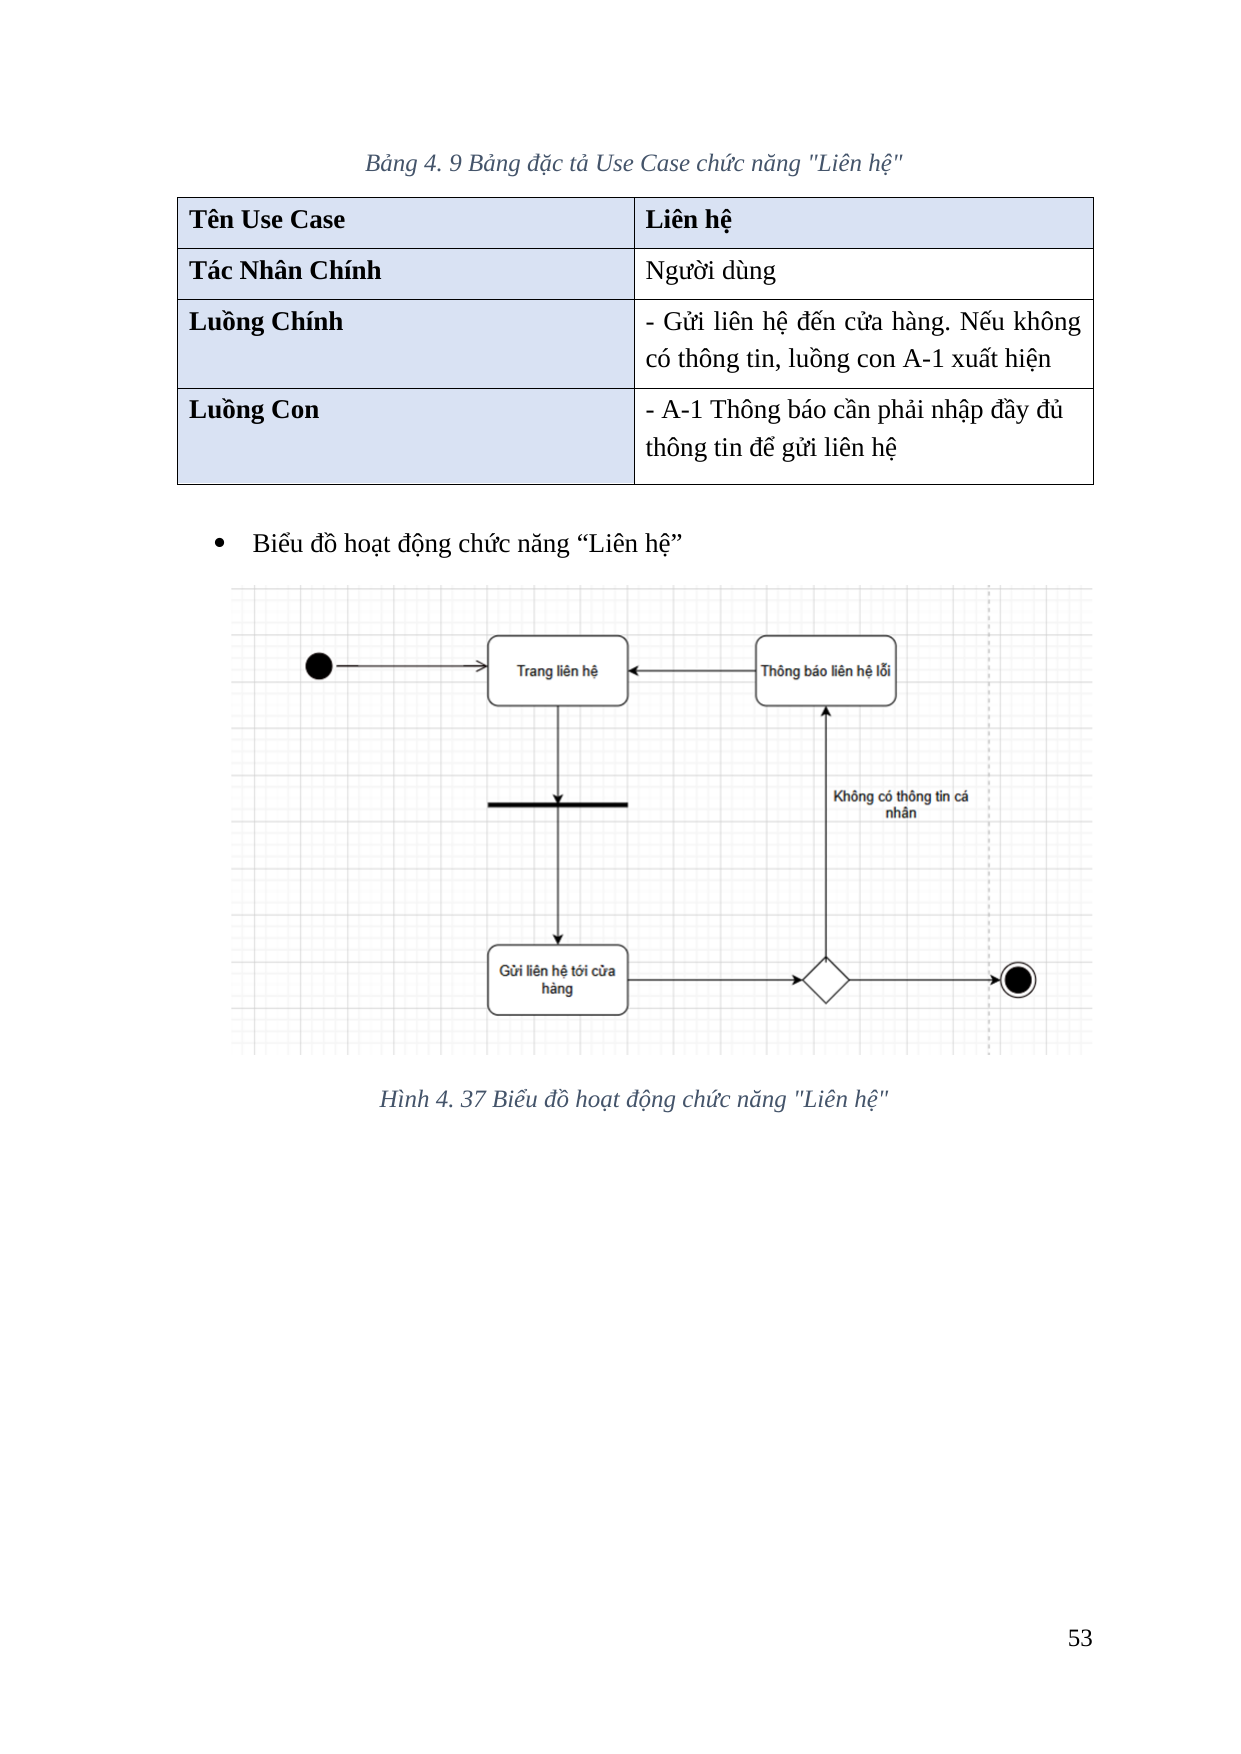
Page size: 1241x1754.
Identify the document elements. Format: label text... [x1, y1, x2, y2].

table_cell - Gửi liên hệ đến cửa hàng. Nếu không có thông tin, luồng con A-1 xuất hiện [635, 300, 1093, 388]
text Bảng 4. 9 Bảng đặc tả Use Case chức năng "Liên hệ" [177, 148, 1092, 176]
picture [231, 585, 1093, 1055]
table_cell Tác Nhân Chính [178, 249, 634, 299]
table_header Liên hệ [635, 198, 1093, 248]
table_cell - A-1 Thông báo cần phải nhập đầy đủ thông tin để gửi liên hệ [635, 389, 1093, 483]
table_cell Luồng Con [178, 389, 634, 483]
list Biểu đồ hoạt động chức năng “Liên hệ” [215, 522, 1092, 559]
table_cell Người dùng [635, 249, 1093, 299]
table_cell Luồng Chính [178, 300, 634, 388]
table_header Tên Use Case [178, 198, 634, 248]
